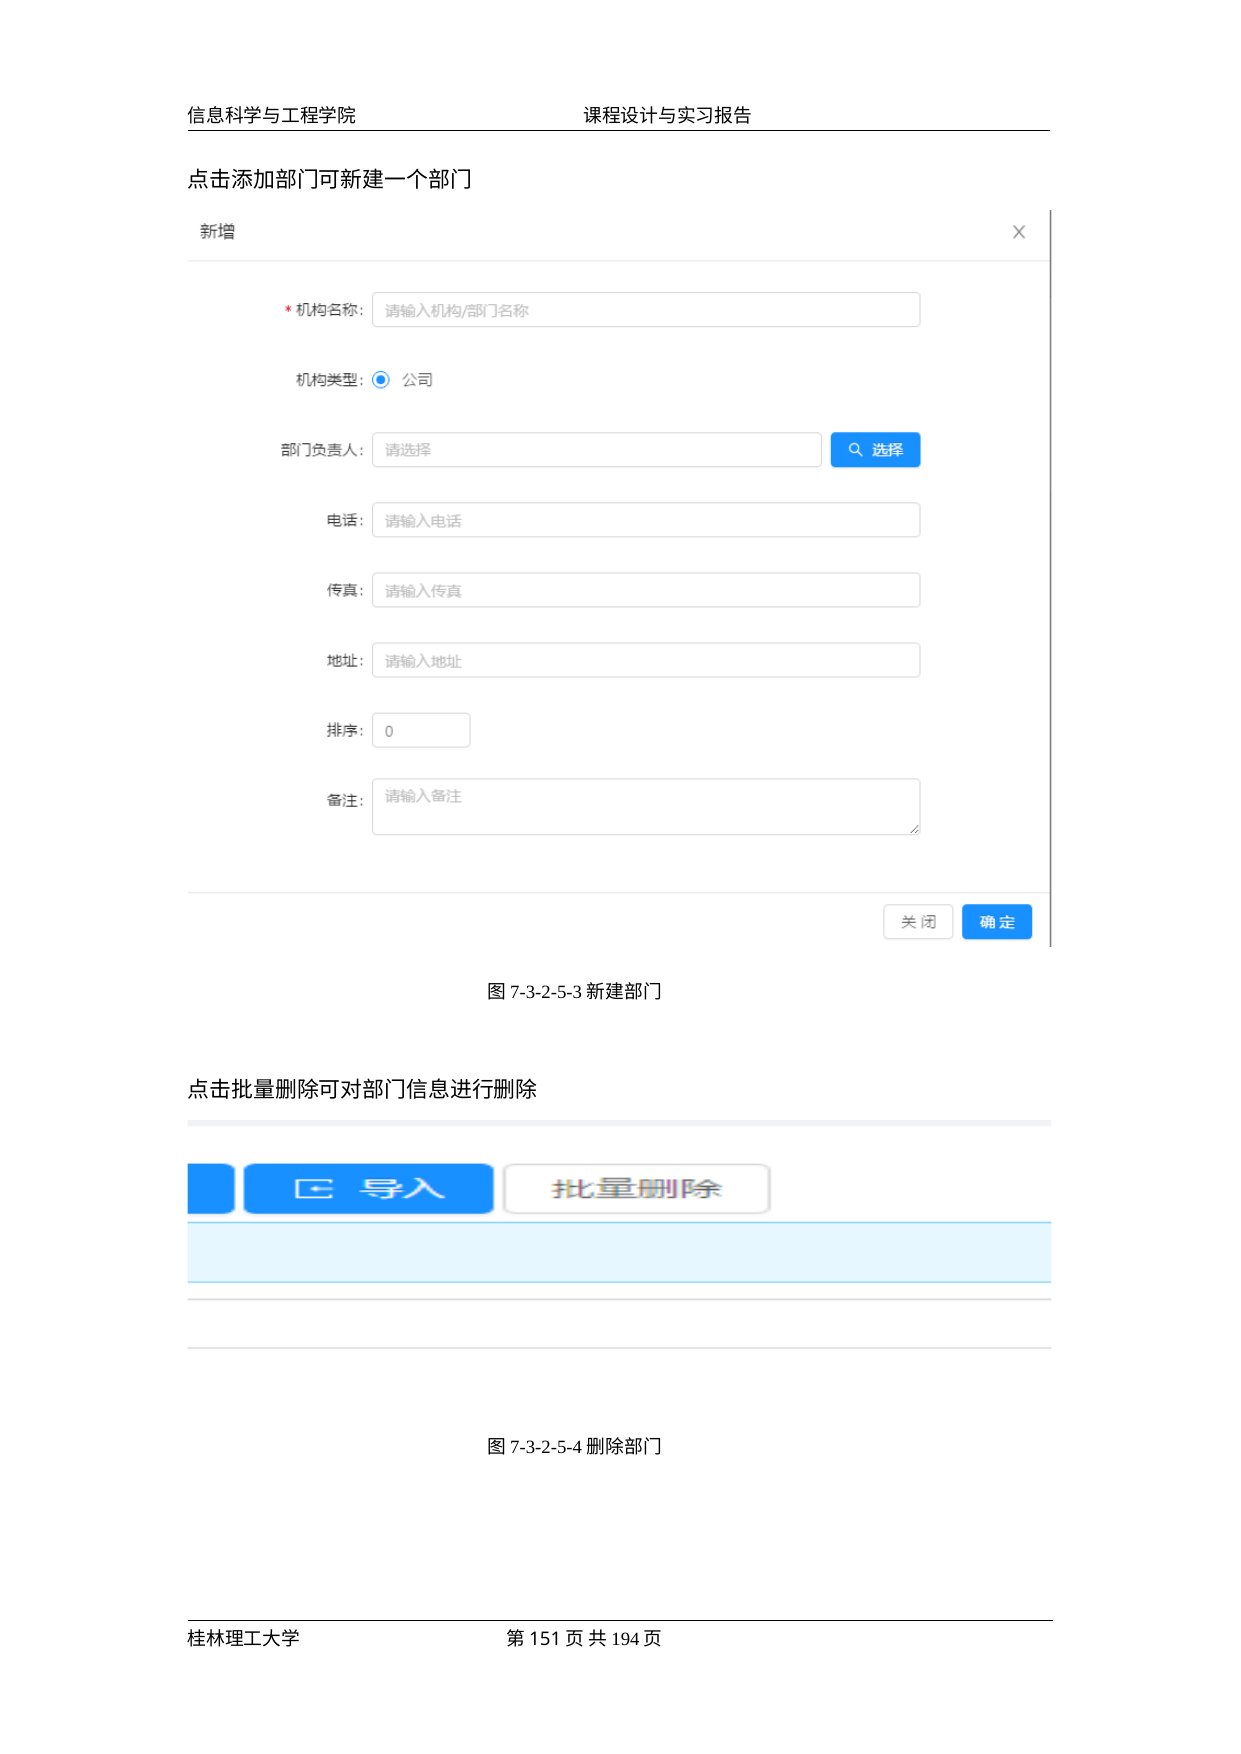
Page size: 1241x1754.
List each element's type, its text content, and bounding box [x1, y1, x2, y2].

text 点击添加部门可新建一个部门 [187, 162, 1053, 194]
picture [187, 1120, 1052, 1393]
picture [187, 210, 1052, 947]
text 图7-3-2-5-4 删除部门 [187, 1429, 1053, 1462]
text 图7-3-2-5-3 新建部门 [187, 974, 1053, 1007]
text 点击批量删除可对部门信息进行删除 [187, 1072, 1053, 1104]
